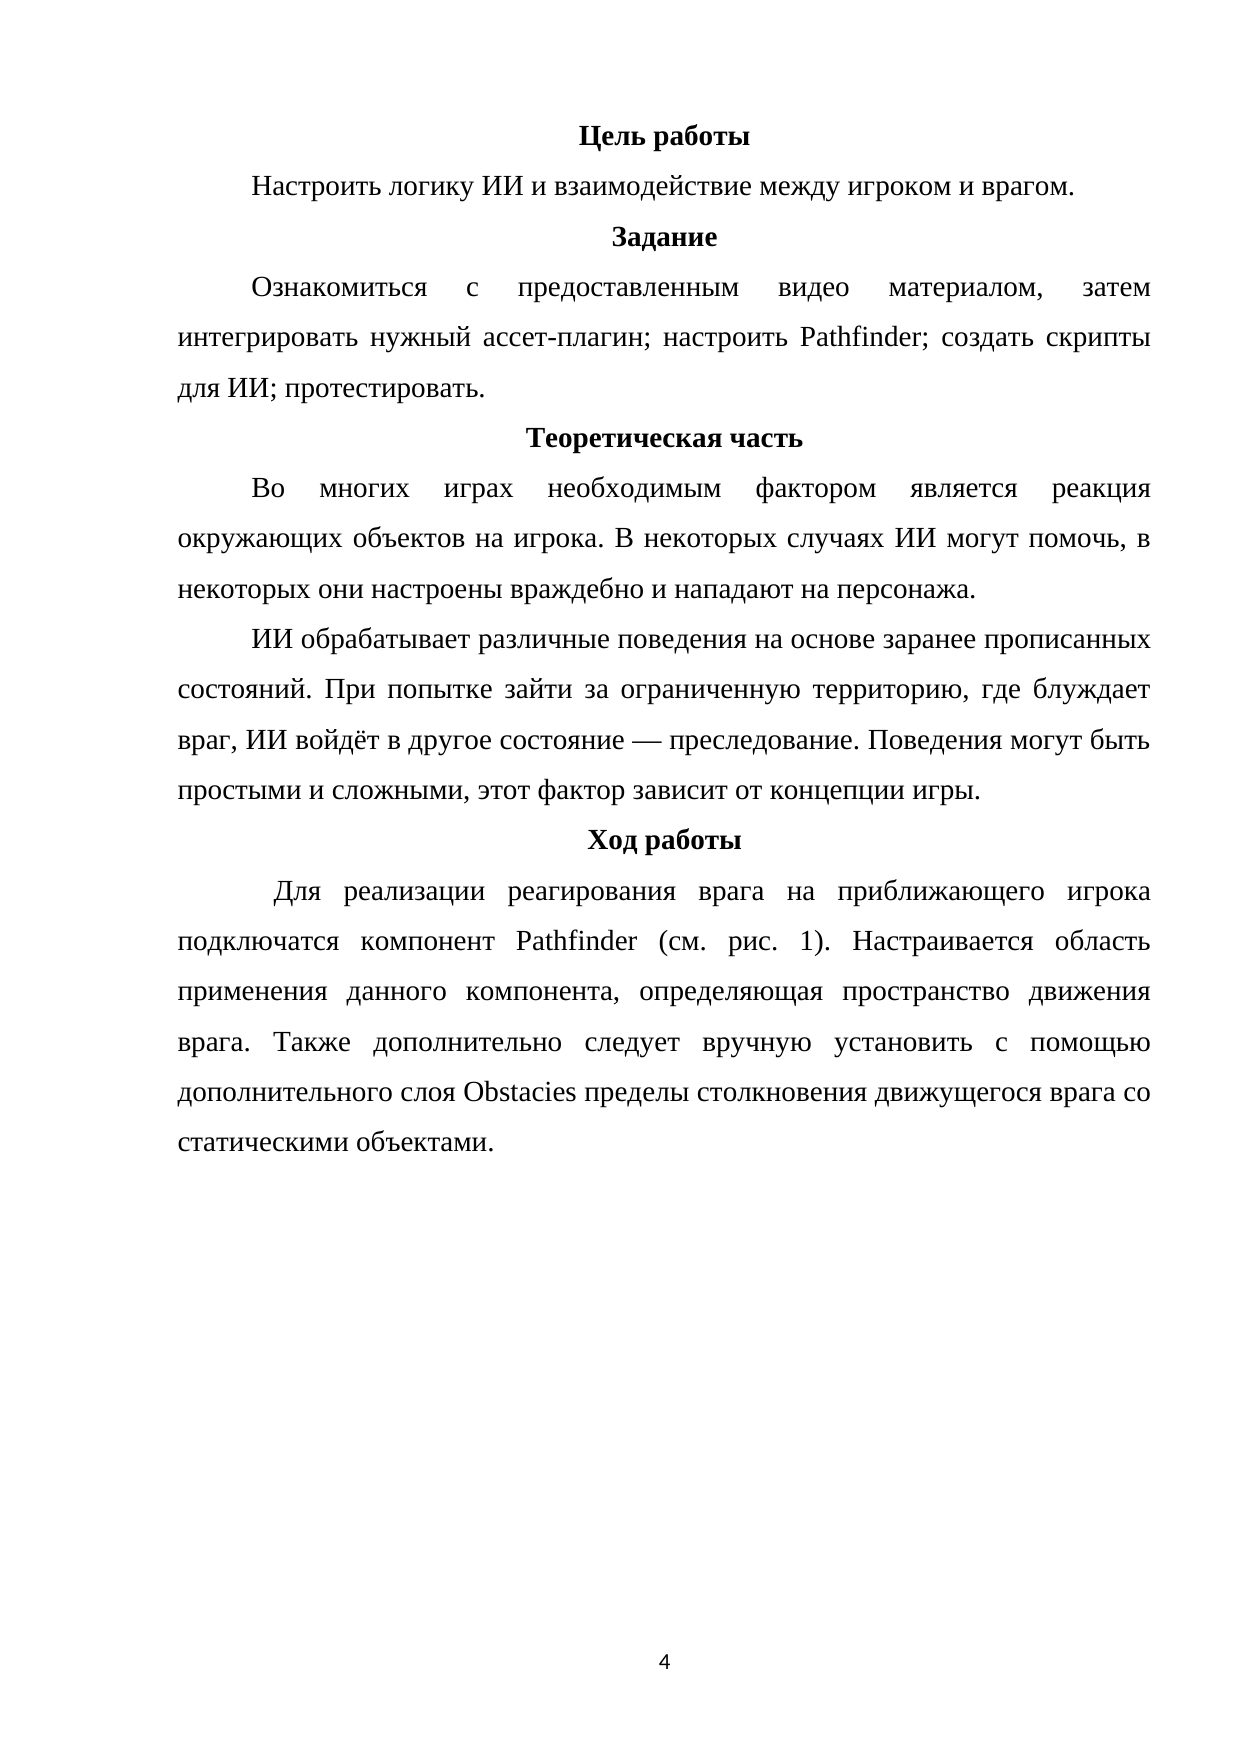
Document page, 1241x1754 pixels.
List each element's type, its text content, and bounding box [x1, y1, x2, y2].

text Настроить логику ИИ и взаимодействие между игроком и врагом. [177, 168, 1152, 202]
text ИИ обрабатывает различные поведения на основе заранее прописанных состояний. При попытке зайти за ограниченную территорию, где блуждает враг, ИИ войдёт в другое состояние — преследование. Поведения могут быть простыми и сложными, этот фактор зависит от концепции игры. [177, 621, 1152, 806]
text Ознакомиться с предоставленным видео материалом, затем интегрировать нужный ассет-плагин; настроить Pathfinder; создать скрипты для ИИ; протестировать. [177, 269, 1152, 319]
subtitle Ход работы [177, 822, 1152, 856]
subtitle Цель работы [177, 118, 1152, 152]
text Во многих играх необходимым фактором является реакция окружающих объектов на игрока. В некоторых случаях ИИ могут помочь, в некоторых они настроены враждебно и нападают на персонажа. [177, 470, 1152, 604]
text Ознакомиться с предоставленным видео материалом, затем интегрировать нужный ассет-плагин; настроить Pathfinder; создать скрипты для ИИ; протестировать. [177, 353, 1152, 403]
text Для реализации реагирования врага на приближающего игрока подключатся компонент Pathfinder (см. рис. 1). Настраивается область применения данного компонента, определяющая пространство движения врага. Также дополнительно следует вручную установить с помощью дополнительного слоя Obstacies пределы столкновения движущегося врага со статическими объектами. [177, 873, 1152, 1158]
subtitle Теоретическая часть [177, 420, 1152, 453]
subtitle Задание [177, 219, 1152, 252]
